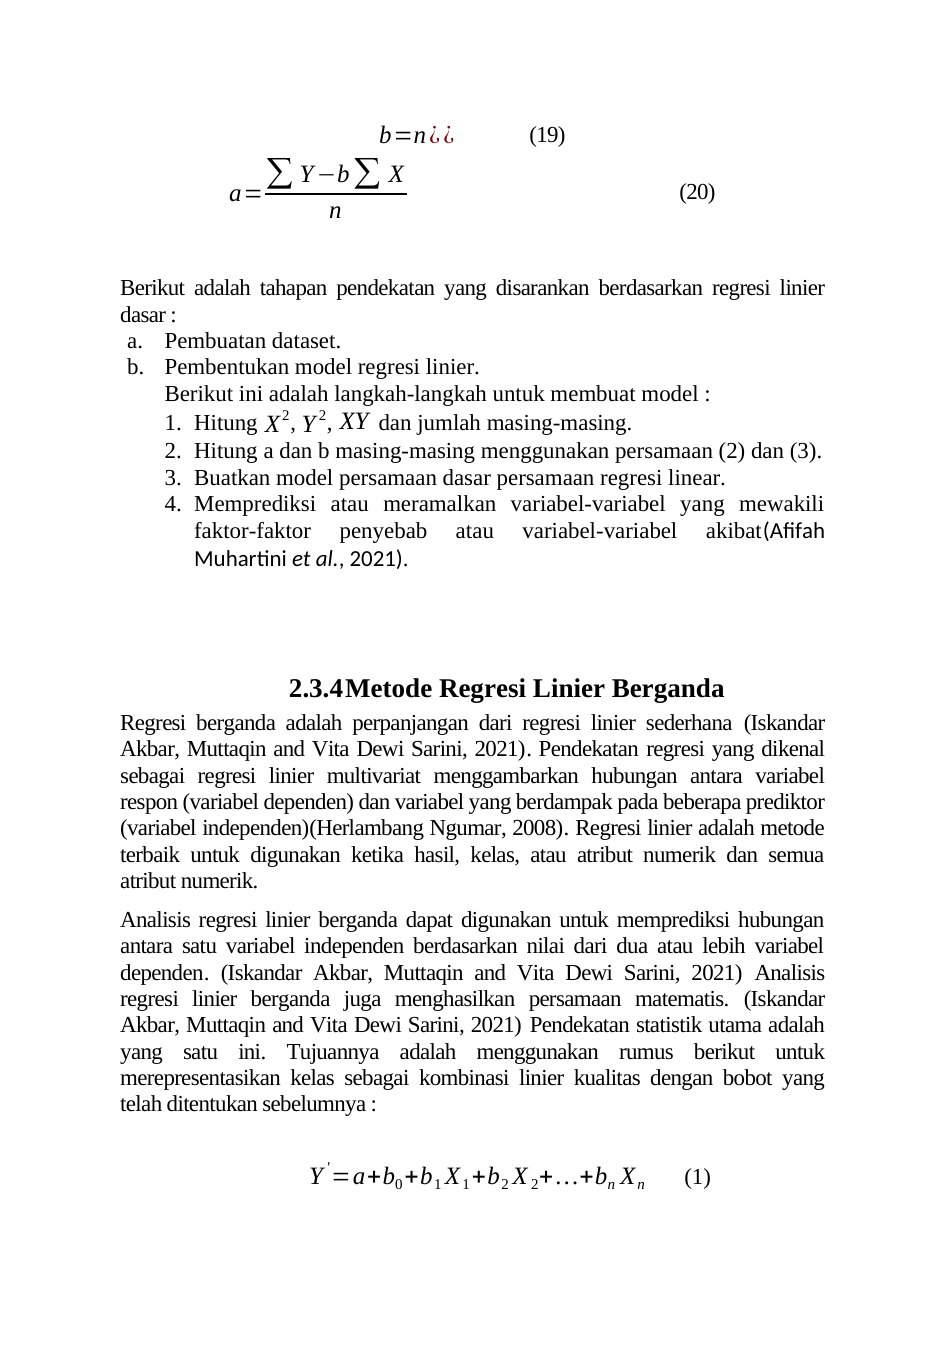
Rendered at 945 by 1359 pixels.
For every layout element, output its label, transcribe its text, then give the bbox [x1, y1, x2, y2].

list Berikut ini adalah langkah-langkah untuk membuat model : [164, 380, 825, 406]
text (1) [120, 1158, 825, 1193]
list Pembentukan model regresi linier. [127, 353, 825, 380]
list Hitung , , dan jumlah masing-masing. [164, 406, 825, 437]
subtitle Metode Regresi Linier Berganda [289, 672, 825, 703]
list Memprediksi atau meramalkan variabel-variabel yang mewakili faktor-faktor penyebab atau variabel-variabel akibat. [164, 490, 825, 572]
list Hitung a dan b masing-masing menggunakan persamaan (2) dan (3). [164, 437, 825, 464]
text (19) [120, 120, 825, 151]
list Pembuatan dataset. [127, 327, 825, 353]
text Berikut adalah tahapan pendekatan yang disarankan berdasarkan regresi linier dasar : [120, 274, 825, 327]
text Analisis regresi linier berganda dapat digunakan untuk memprediksi hubungan antara satu variabel independen berdasarkan nilai dari dua atau lebih variabel dependen. Analisis regresi linier berganda juga menghasilkan persamaan matematis. Pendekatan statistik utama adalah yang satu ini. Tujuannya adalah menggunakan rumus berikut untuk merepresentasikan kelas sebagai kombinasi linier kualitas dengan bobot yang telah ditentukan sebelumnya : [120, 906, 825, 1117]
list Buatkan model persamaan dasar persamaan regresi linear. [164, 464, 825, 490]
text Regresi berganda adalah perpanjangan dari regresi linier sederhana . Pendekatan regresi yang dikenal sebagai regresi linier multivariat menggambarkan hubungan antara variabel respon (variabel dependen) dan variabel yang berdampak pada beberapa prediktor (variabel independen). Regresi linier adalah metode terbaik untuk digunakan ketika hasil, kelas, atau atribut numerik dan semua atribut numerik. [120, 709, 825, 893]
text (20) [120, 157, 825, 223]
